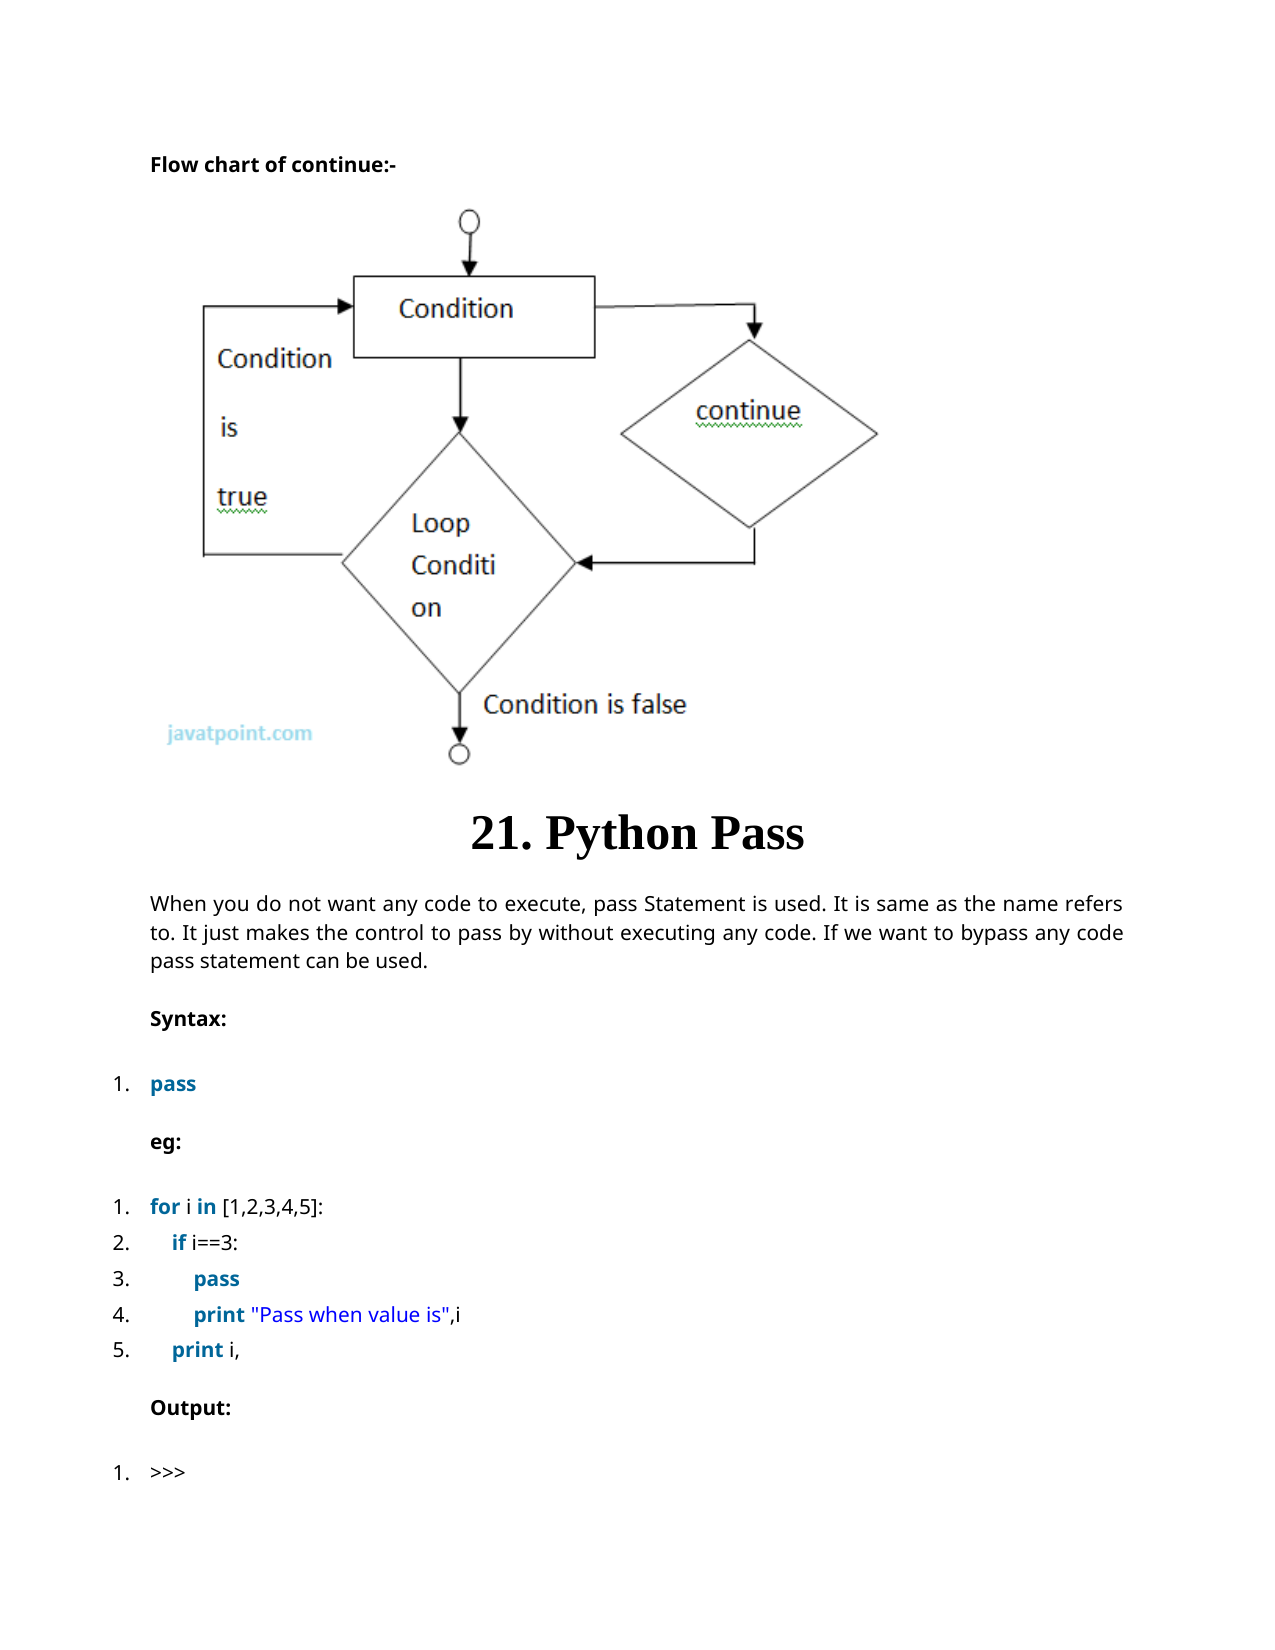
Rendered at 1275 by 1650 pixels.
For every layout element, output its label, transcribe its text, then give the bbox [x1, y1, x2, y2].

list >>> [112, 1451, 1125, 1487]
list pass [112, 1256, 1125, 1292]
list for i in [1,2,3,4,5]: [112, 1184, 1125, 1220]
list pass [112, 1062, 1125, 1098]
text When you do not want any code to execute, pass Statement is used. It is same as the name refers to. It just makes the control to pass by without executing any code. If we want to bypass any code pass statement can be used. [150, 889, 1125, 975]
text Output: [150, 1393, 1125, 1422]
text Syntax: [150, 1004, 1125, 1032]
picture [150, 207, 901, 778]
text eg: [150, 1127, 1125, 1155]
list if i==3: [112, 1220, 1125, 1256]
subtitle 21. Python Pass [150, 803, 1125, 860]
text Flow chart of continue:- [150, 150, 1125, 178]
list print i, [112, 1328, 1125, 1364]
list print "Pass when value is",i [112, 1292, 1125, 1328]
